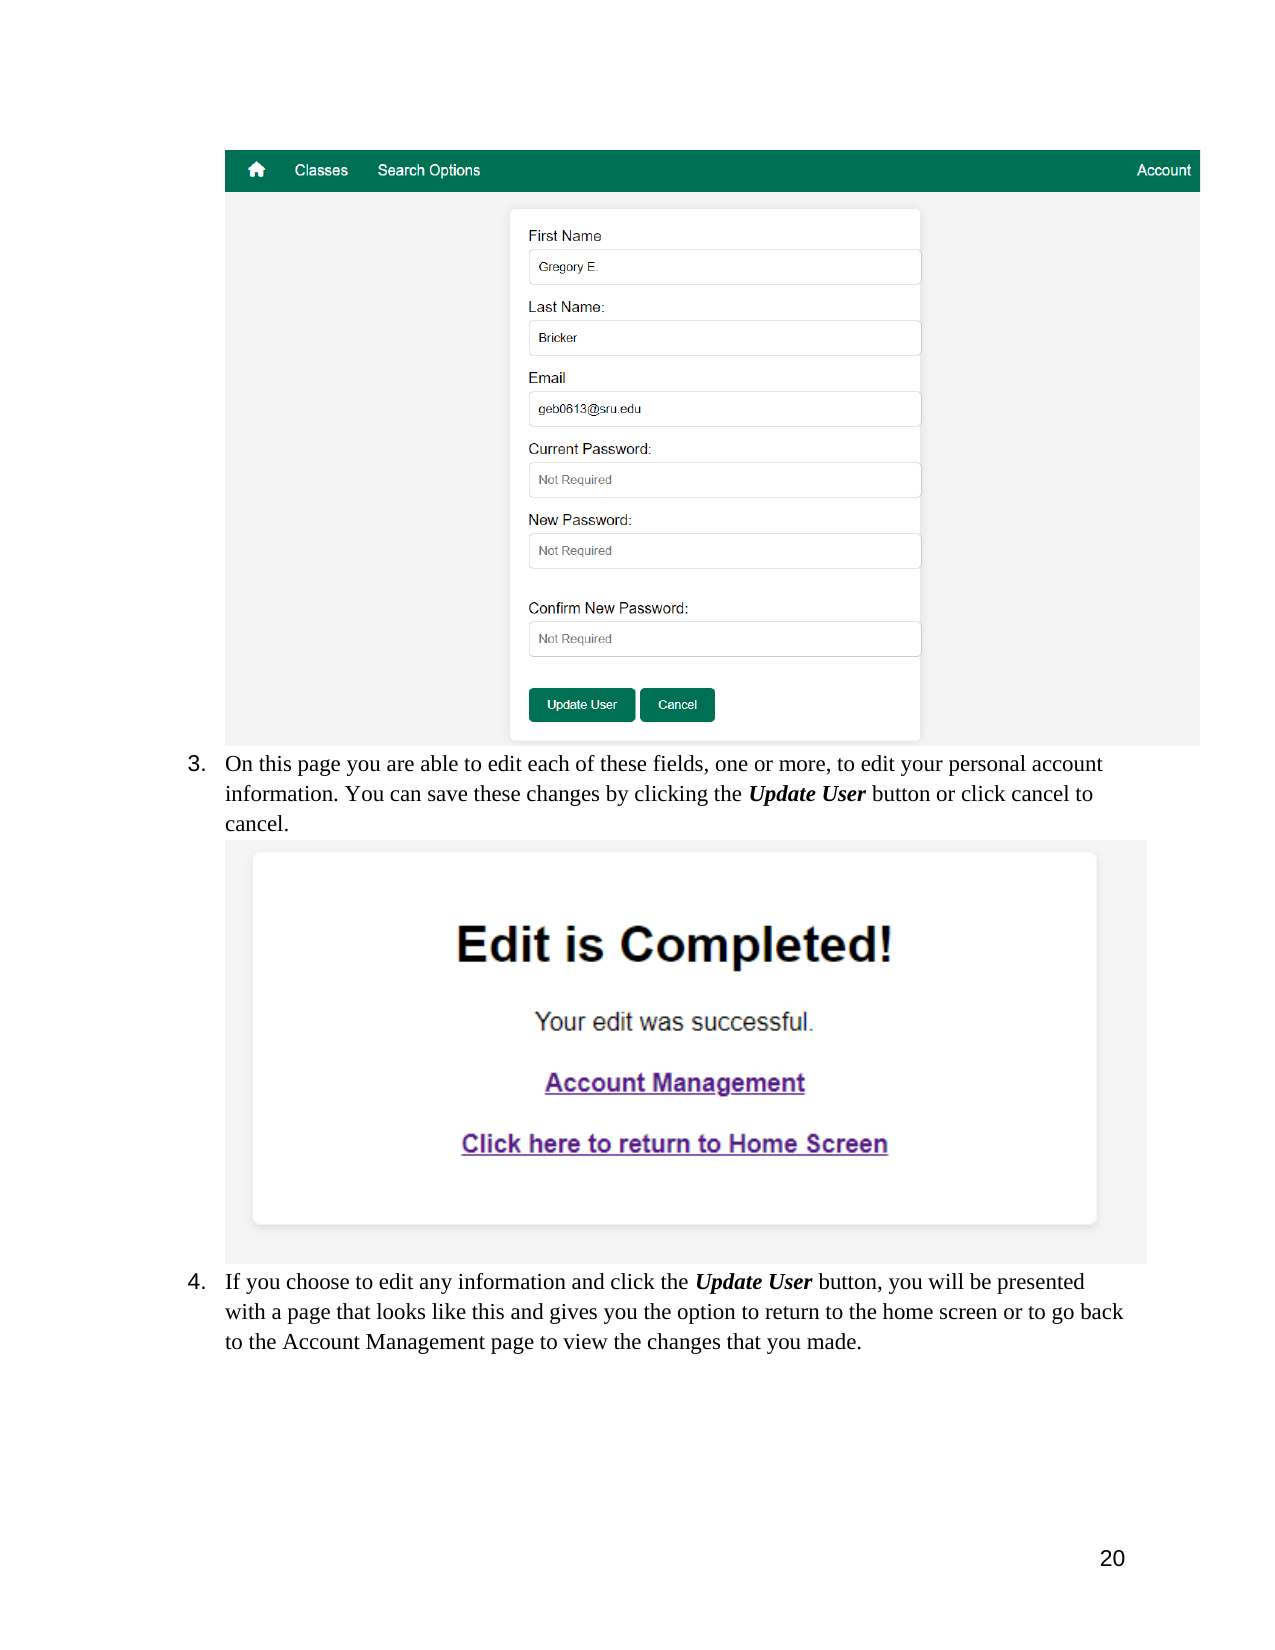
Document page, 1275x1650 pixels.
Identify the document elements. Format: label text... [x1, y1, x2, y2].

picture [225, 840, 1147, 1264]
picture [225, 150, 1200, 746]
list If you choose to edit any information and click the Update User button, you will be presented with a page that looks like this and gives you the option to return to the home screen or to go back to the Account Management page to view the changes that you made. [187, 1268, 1125, 1354]
